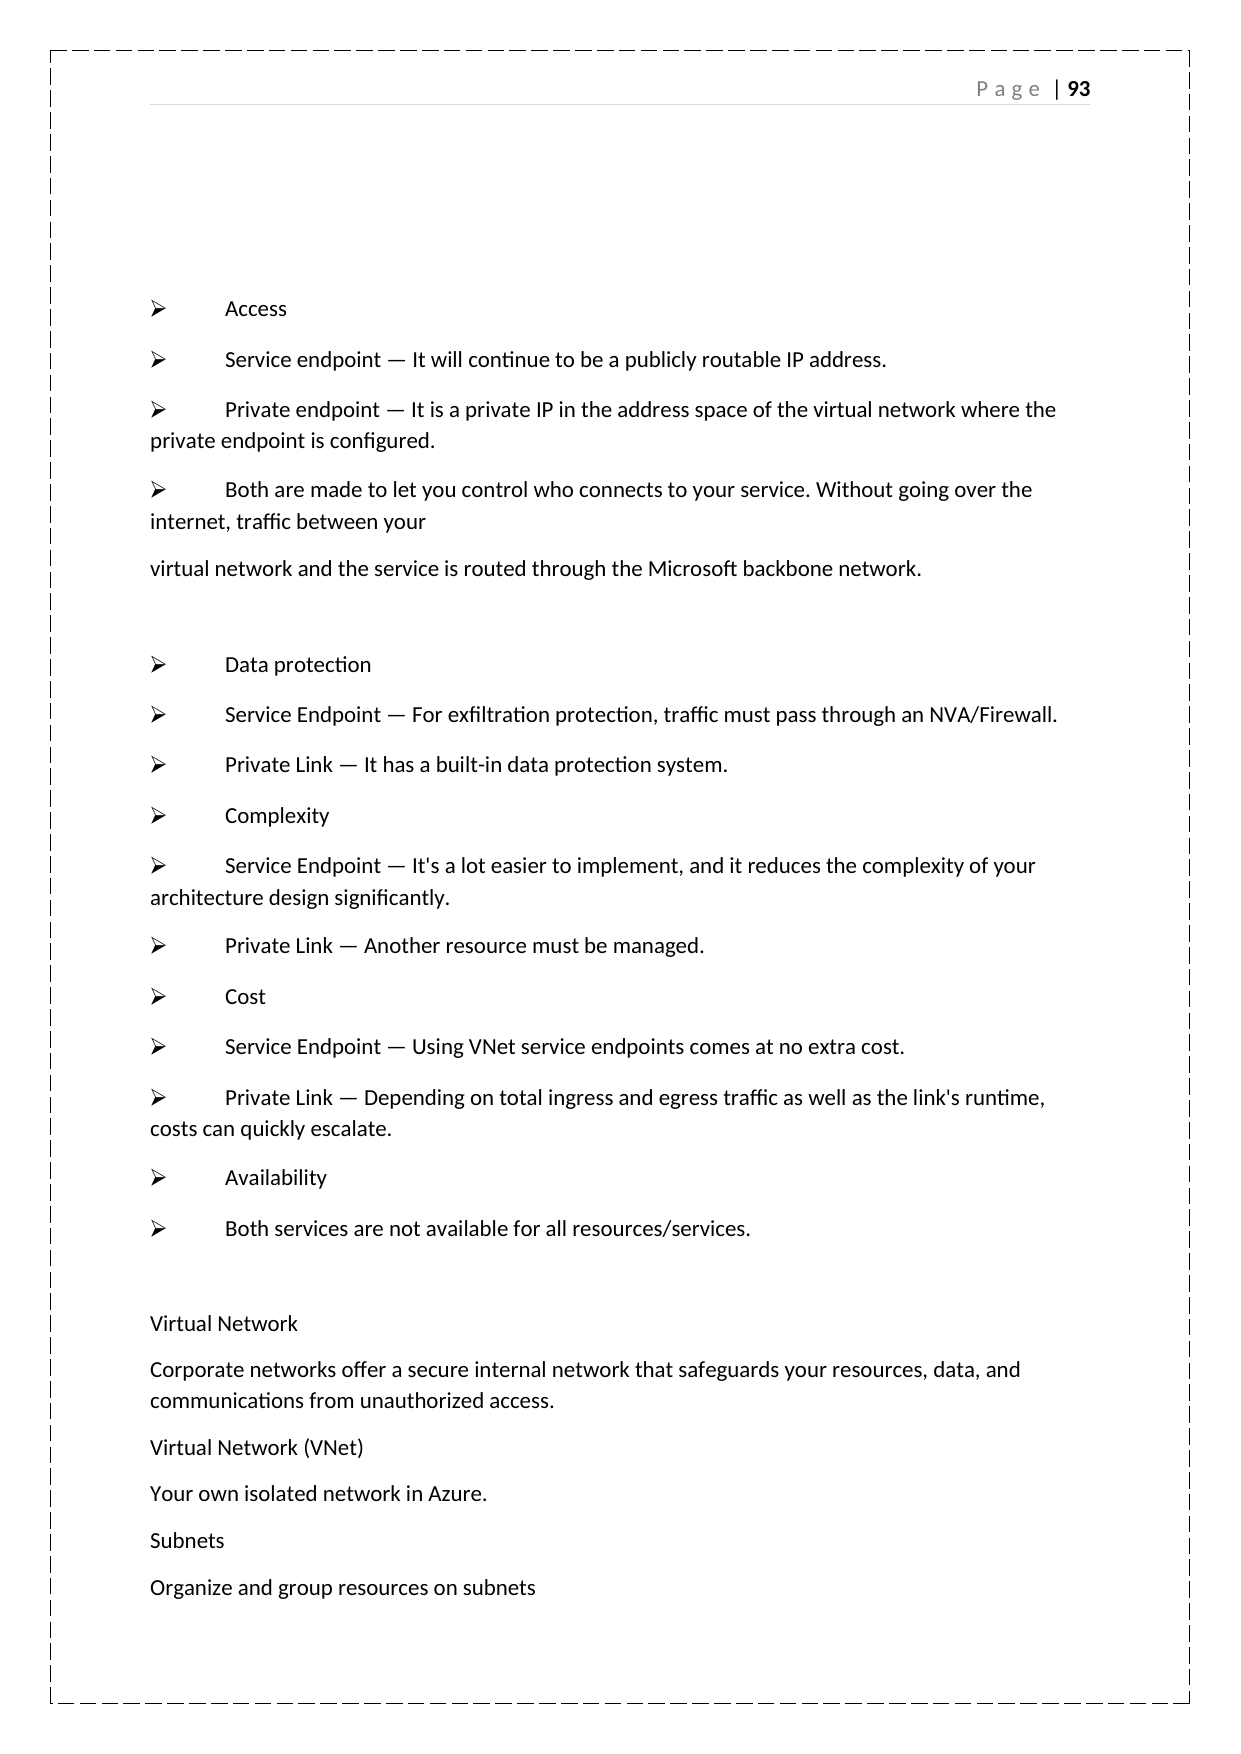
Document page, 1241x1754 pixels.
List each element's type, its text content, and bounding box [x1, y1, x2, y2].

text ⮚ Complexity [150, 799, 1090, 830]
text Organize and group resources on subnets [150, 1573, 1090, 1601]
text Corporate networks offer a secure internal network that safeguards your resources, data, and communications from unauthorized access. [150, 1356, 1090, 1414]
text ⮚ Cost [150, 980, 1090, 1011]
text Subnets [150, 1526, 1090, 1554]
text Virtual Network [150, 1309, 1090, 1337]
text ⮚ Availability [150, 1161, 1090, 1192]
text ⮚ Private Link — It has a built-in data protection system. [150, 748, 1090, 779]
text ⮚ Service Endpoint — It's a lot easier to implement, and it reduces the complexity of your architecture design significantly. [150, 849, 1090, 911]
text ⮚ Both are made to let you control who connects to your service. Without going over the internet, traffic between your [150, 473, 1090, 535]
text virtual network and the service is routed through the Microsoft backbone network. [150, 554, 1090, 582]
text ⮚ Both services are not available for all resources/services. [150, 1211, 1090, 1243]
text ⮚ Private Link — Another resource must be managed. [150, 929, 1090, 961]
text Your own isolated network in Azure. [150, 1479, 1090, 1508]
text Virtual Network (VNet) [150, 1433, 1090, 1461]
text ⮚ Service Endpoint — For exfiltration protection, traffic must pass through an NVA/Firewall. [150, 698, 1090, 729]
text ⮚ Data protection [150, 647, 1090, 679]
text ⮚ Private endpoint — It is a private IP in the address space of the virtual network where the private endpoint is configured. [150, 393, 1090, 454]
text ⮚ Private Link — Depending on total ingress and egress traffic as well as the link's runtime, costs can quickly escalate. [150, 1081, 1090, 1142]
text ⮚ Access [150, 292, 1090, 323]
text ⮚ Service endpoint — It will continue to be a publicly routable IP address. [150, 343, 1090, 374]
text ⮚ Service Endpoint — Using VNet service endpoints comes at no extra cost. [150, 1030, 1090, 1062]
